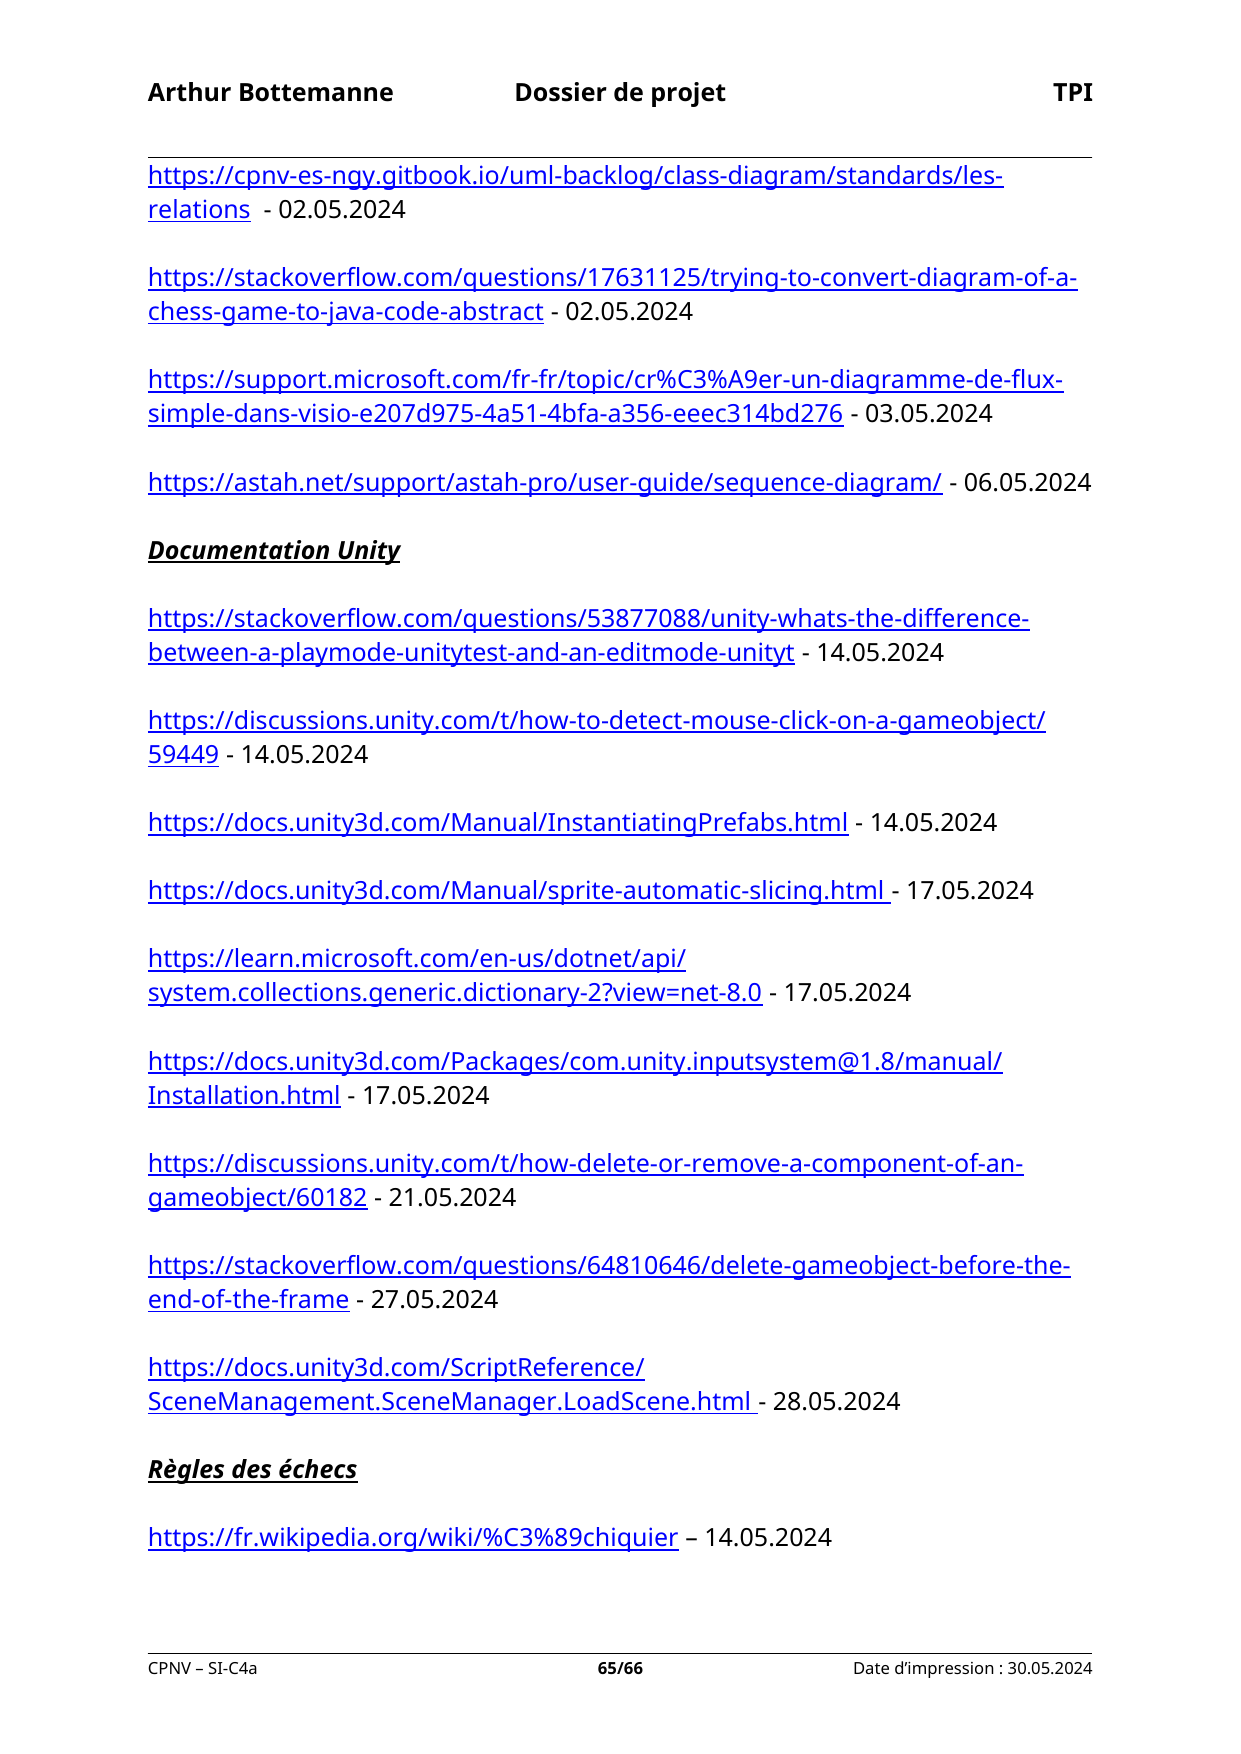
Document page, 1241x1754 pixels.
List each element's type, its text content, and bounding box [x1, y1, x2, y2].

subtitle Documentation Unity [148, 532, 1092, 566]
text https://astah.net/support/astah-pro/user-guide/sequence-diagram/ - 06.05.2024 [148, 464, 1092, 498]
text https://fr.wikipedia.org/wiki/%C3%89chiquier – 14.05.2024 [148, 1520, 1092, 1554]
text https://stackoverflow.com/questions/17631125/trying-to-convert-diagram-of-a-chess-game-to-java-code-abstract - 02.05.2024 [148, 260, 1092, 328]
text https://cpnv-es-ngy.gitbook.io/uml-backlog/class-diagram/standards/les-relations - 02.05.2024 [148, 158, 1092, 226]
text https://support.microsoft.com/fr-fr/topic/cr%C3%A9er-un-diagramme-de-flux-simple-dans-visio-e207d975-4a51-4bfa-a356-eeec314bd276 - 03.05.2024 [148, 362, 1092, 430]
text https://docs.unity3d.com/Manual/sprite-automatic-slicing.html - 17.05.2024 [148, 873, 1092, 907]
text https://learn.microsoft.com/en-us/dotnet/api/system.collections.generic.dictionary-2?view=net-8.0 - 17.05.2024 [148, 941, 1092, 1009]
text https://discussions.unity.com/t/how-delete-or-remove-a-component-of-an-gameobject/60182 - 21.05.2024 [148, 1145, 1092, 1213]
text https://docs.unity3d.com/ScriptReference/SceneManagement.SceneManager.LoadScene.html - 28.05.2024 [148, 1350, 1092, 1418]
text https://stackoverflow.com/questions/64810646/delete-gameobject-before-the-end-of-the-frame - 27.05.2024 [148, 1248, 1092, 1316]
text https://discussions.unity.com/t/how-to-detect-mouse-click-on-a-gameobject/59449 - 14.05.2024 [148, 703, 1092, 771]
subtitle Règles des échecs [148, 1452, 1092, 1486]
text https://docs.unity3d.com/Manual/InstantiatingPrefabs.html - 14.05.2024 [148, 805, 1092, 839]
text https://docs.unity3d.com/Packages/com.unity.inputsystem@1.8/manual/Installation.html - 17.05.2024 [148, 1043, 1092, 1111]
text https://stackoverflow.com/questions/53877088/unity-whats-the-difference-between-a-playmode-unitytest-and-an-editmode-unityt - 14.05.2024 [148, 600, 1092, 668]
